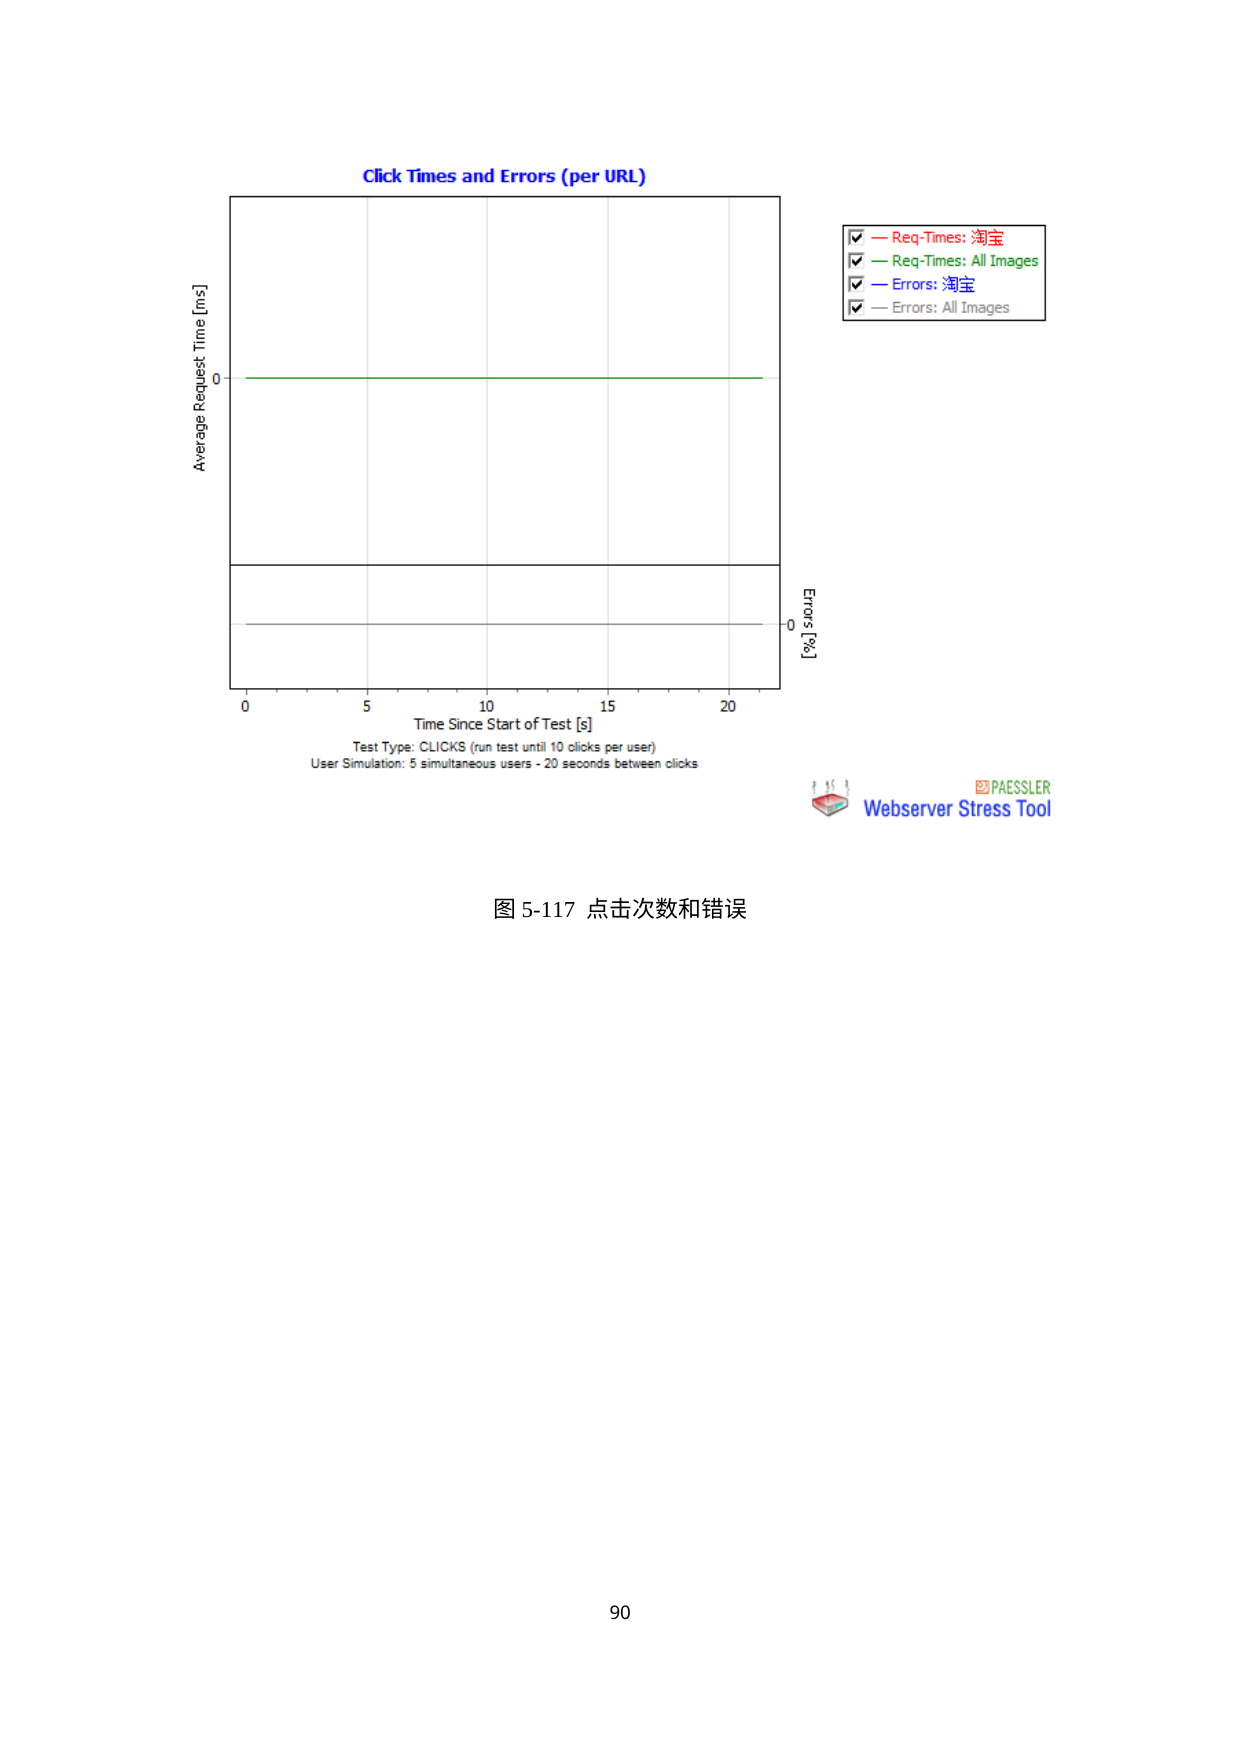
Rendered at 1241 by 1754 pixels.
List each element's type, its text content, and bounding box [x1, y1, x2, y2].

picture [187, 159, 1053, 819]
